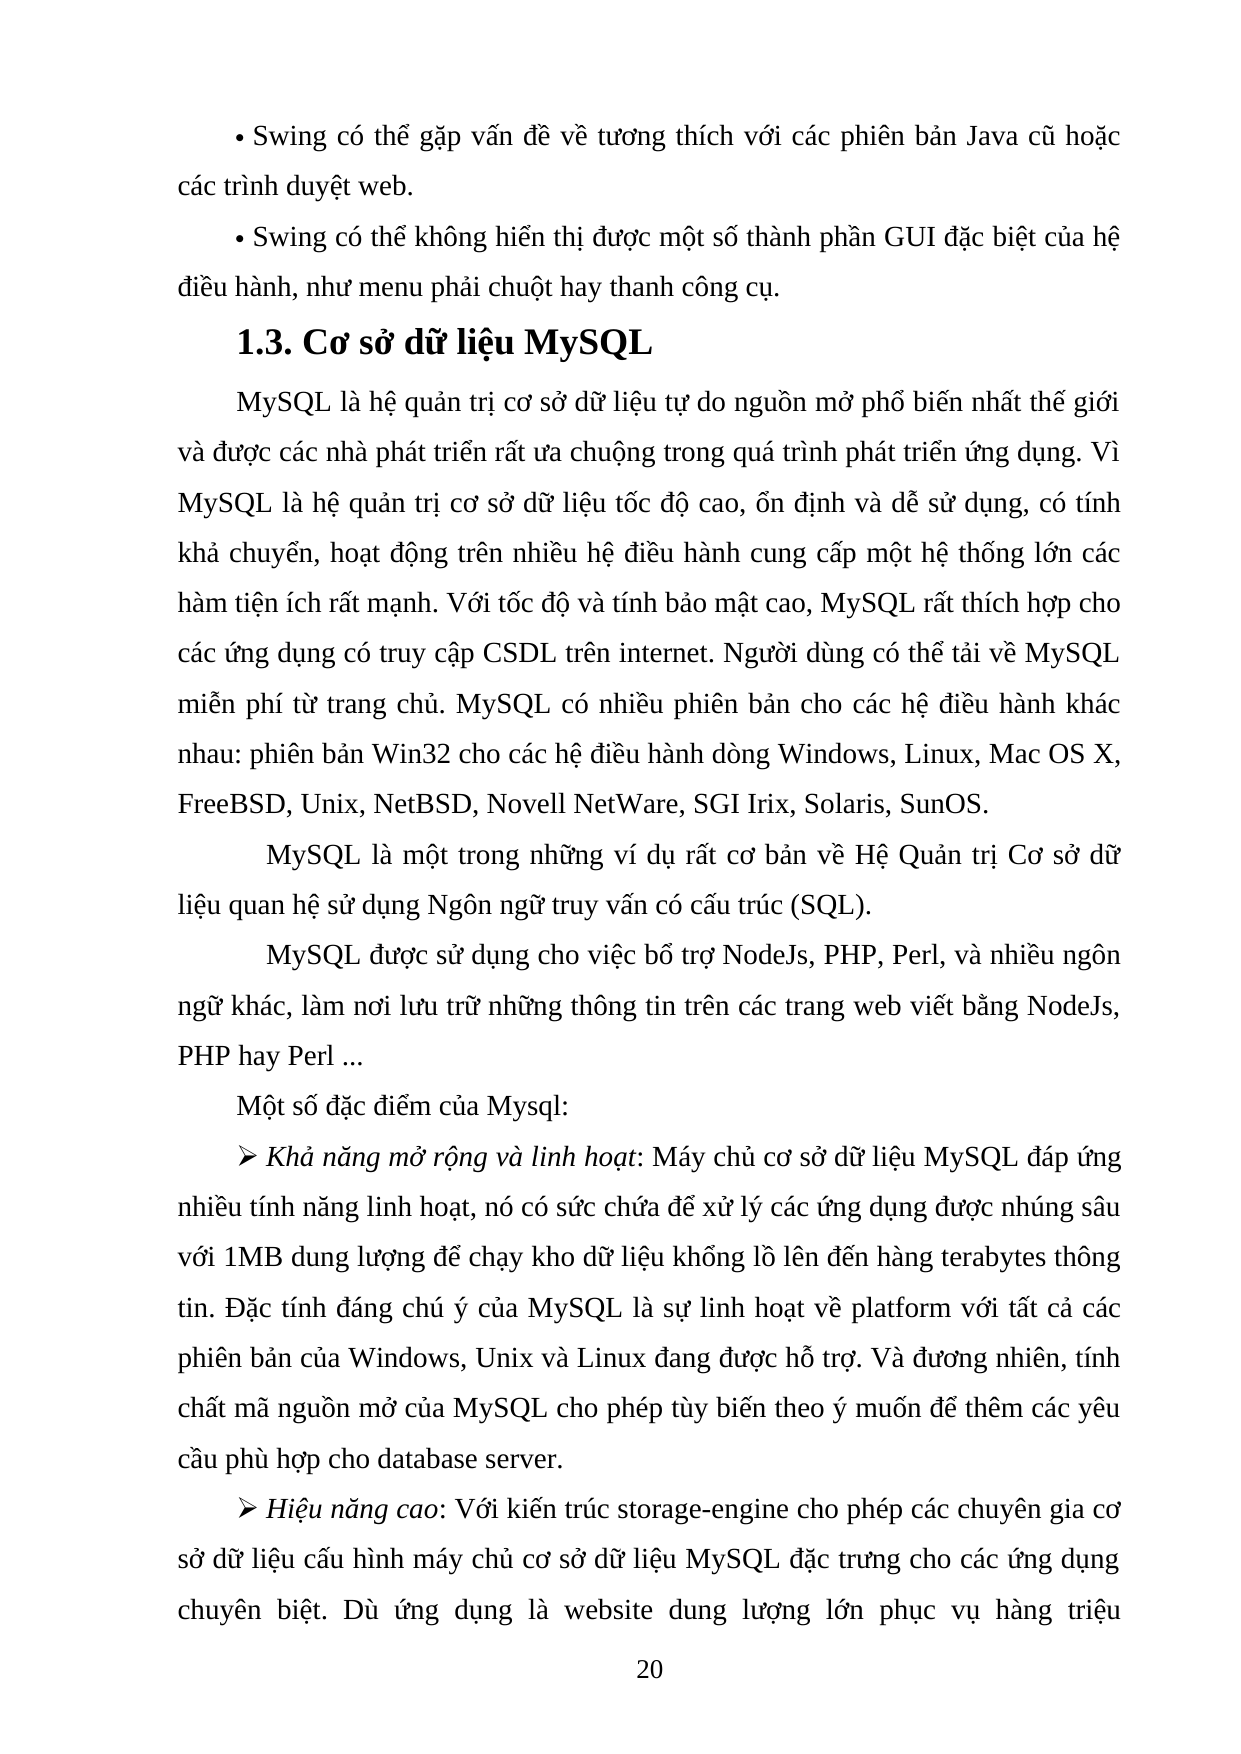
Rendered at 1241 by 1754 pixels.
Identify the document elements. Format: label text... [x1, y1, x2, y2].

text MySQL được sử dụng cho việc bổ trợ NodeJs, PHP, Perl, và nhiều ngôn ngữ khác, làm nơi lưu trữ những thông tin trên các trang web viết bằng NodeJs, PHP hay Perl ... [177, 937, 1122, 1072]
list Swing có thể không hiển thị được một số thành phần GUI đặc biệt của hệ điều hành, như menu phải chuột hay thanh công cụ. [177, 219, 1122, 303]
subtitle 1.3. Cơ sở dữ liệu MySQL [177, 319, 1122, 362]
text Một số đặc điểm của Mysql: [177, 1088, 1122, 1122]
list Swing có thể gặp vấn đề về tương thích với các phiên bản Java cũ hoặc các trình duyệt web. [177, 118, 1122, 202]
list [177, 1491, 1122, 1625]
text MySQL là một trong những ví dụ rất cơ bản về Hệ Quản trị Cơ sở dữ liệu quan hệ sử dụng Ngôn ngữ truy vấn có cấu trúc (SQL). [177, 837, 1122, 921]
text MySQL là hệ quản trị cơ sở dữ liệu tự do nguồn mở phổ biến nhất thế giới và được các nhà phát triển rất ưa chuộng trong quá trình phát triển ứng dụng. Vì MySQL là hệ quản trị cơ sở dữ liệu tốc độ cao, ổn định và dễ sử dụng, có tính khả chuyển, hoạt động trên nhiều hệ điều hành cung cấp một hệ thống lớn các hàm tiện ích rất mạnh. Với tốc độ và tính bảo mật cao, MySQL rất thích hợp cho các ứng dụng có truy cập CSDL trên internet. Người dùng có thể tải về MySQL miễn phí từ trang chủ. MySQL có nhiều phiên bản cho các hệ điều hành khác nhau: phiên bản Win32 cho các hệ điều hành dòng Windows, Linux, Mac OS X, FreeBSD, Unix, NetBSD, Novell NetWare, SGI Irix, Solaris, SunOS. [177, 384, 1122, 820]
list Khả năng mở rộng và linh hoạt: Máy chủ cơ sở dữ liệu MySQL đáp ứng nhiều tính năng linh hoạt, nó có sức chứa để xử lý các ứng dụng được nhúng sâu với 1MB dung lượng để chạy kho dữ liệu khổng lồ lên đến hàng terabytes thông tin. Đặc tính đáng chú ý của MySQL là sự linh hoạt về platform với tất cả các phiên bản của Windows, Unix và Linux đang được hỗ trợ. Và đương nhiên, tính chất mã nguồn mở của MySQL cho phép tùy biến theo ý muốn để thêm các yêu cầu phù hợp cho database server. [177, 1139, 1122, 1474]
